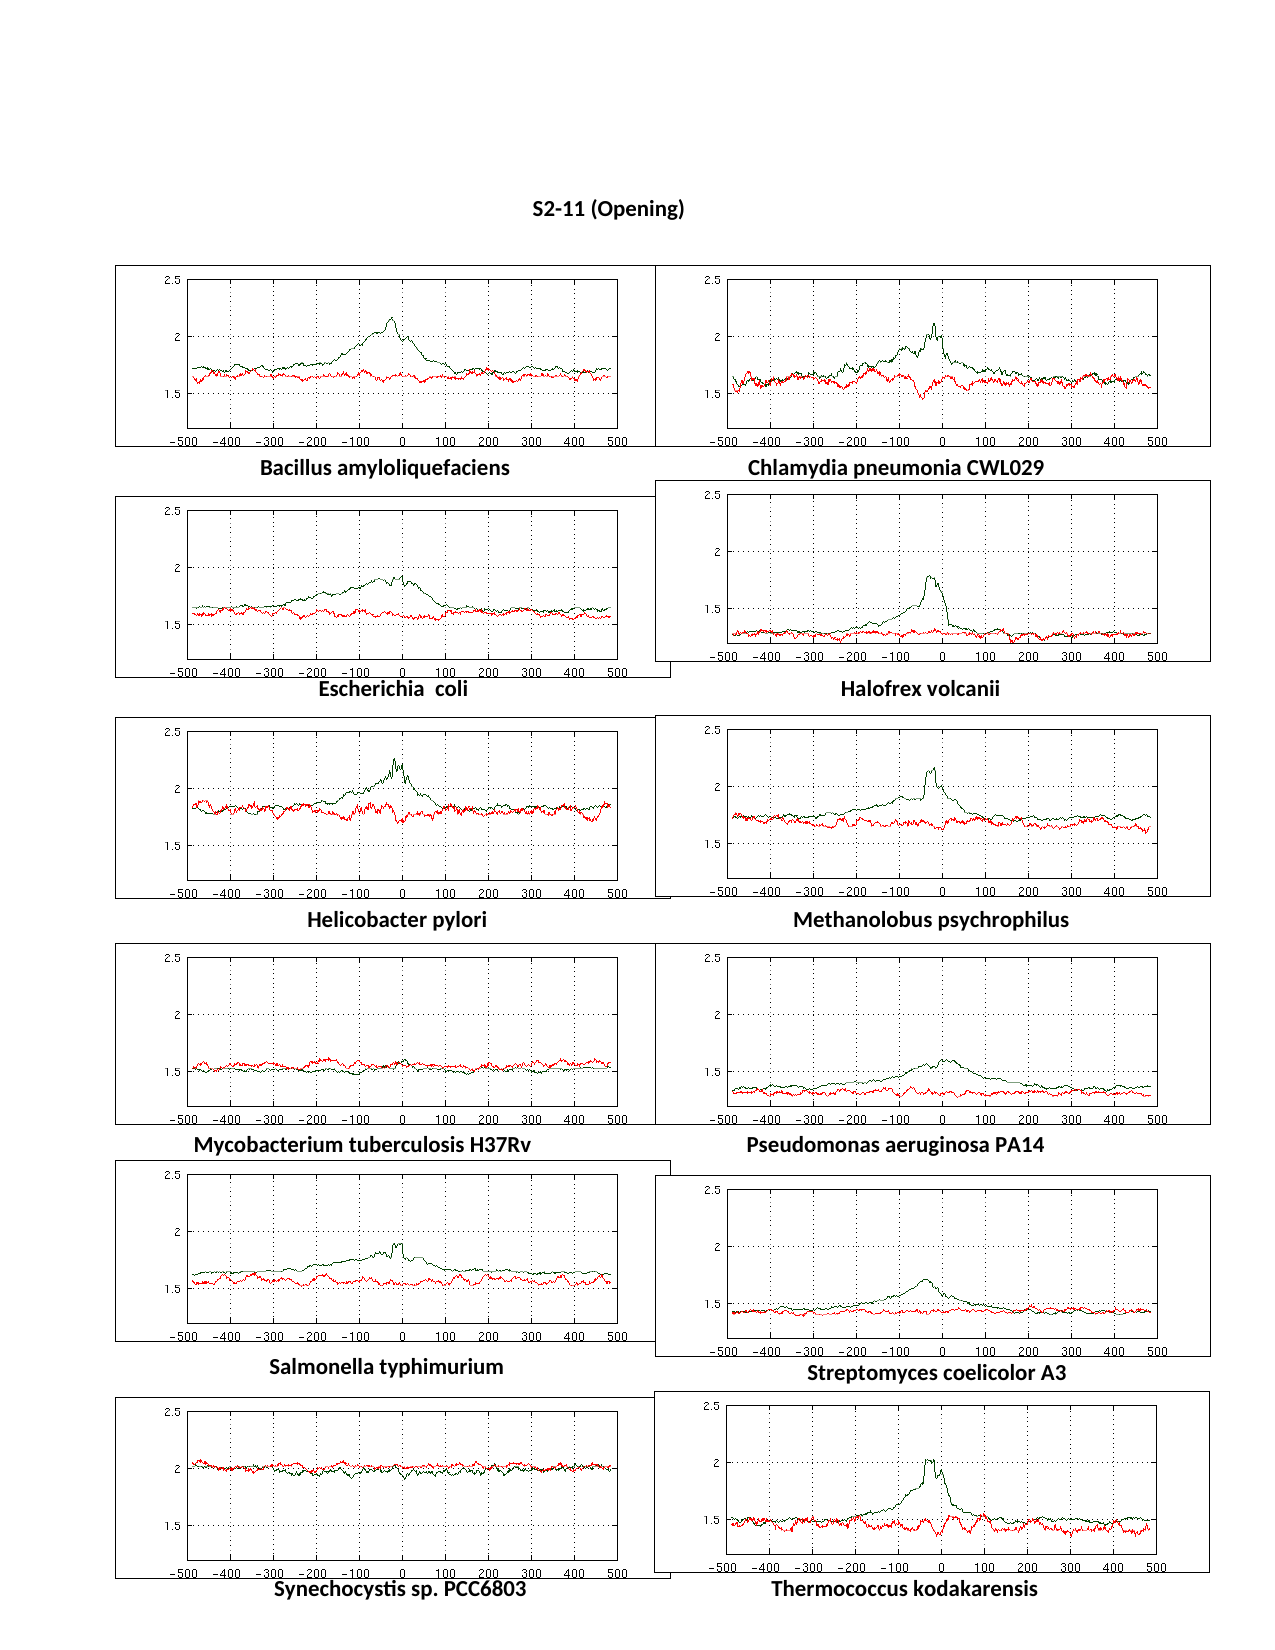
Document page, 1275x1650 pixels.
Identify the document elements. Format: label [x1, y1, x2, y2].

picture [116, 497, 670, 677]
picture [656, 716, 1210, 896]
picture [656, 944, 1210, 1124]
picture [116, 1161, 670, 1341]
picture [656, 481, 1210, 661]
picture [655, 1392, 1209, 1572]
picture [656, 1176, 1210, 1356]
picture [116, 1398, 670, 1578]
picture [116, 718, 670, 898]
picture [116, 944, 655, 1124]
picture [656, 266, 1210, 446]
picture [116, 266, 655, 446]
